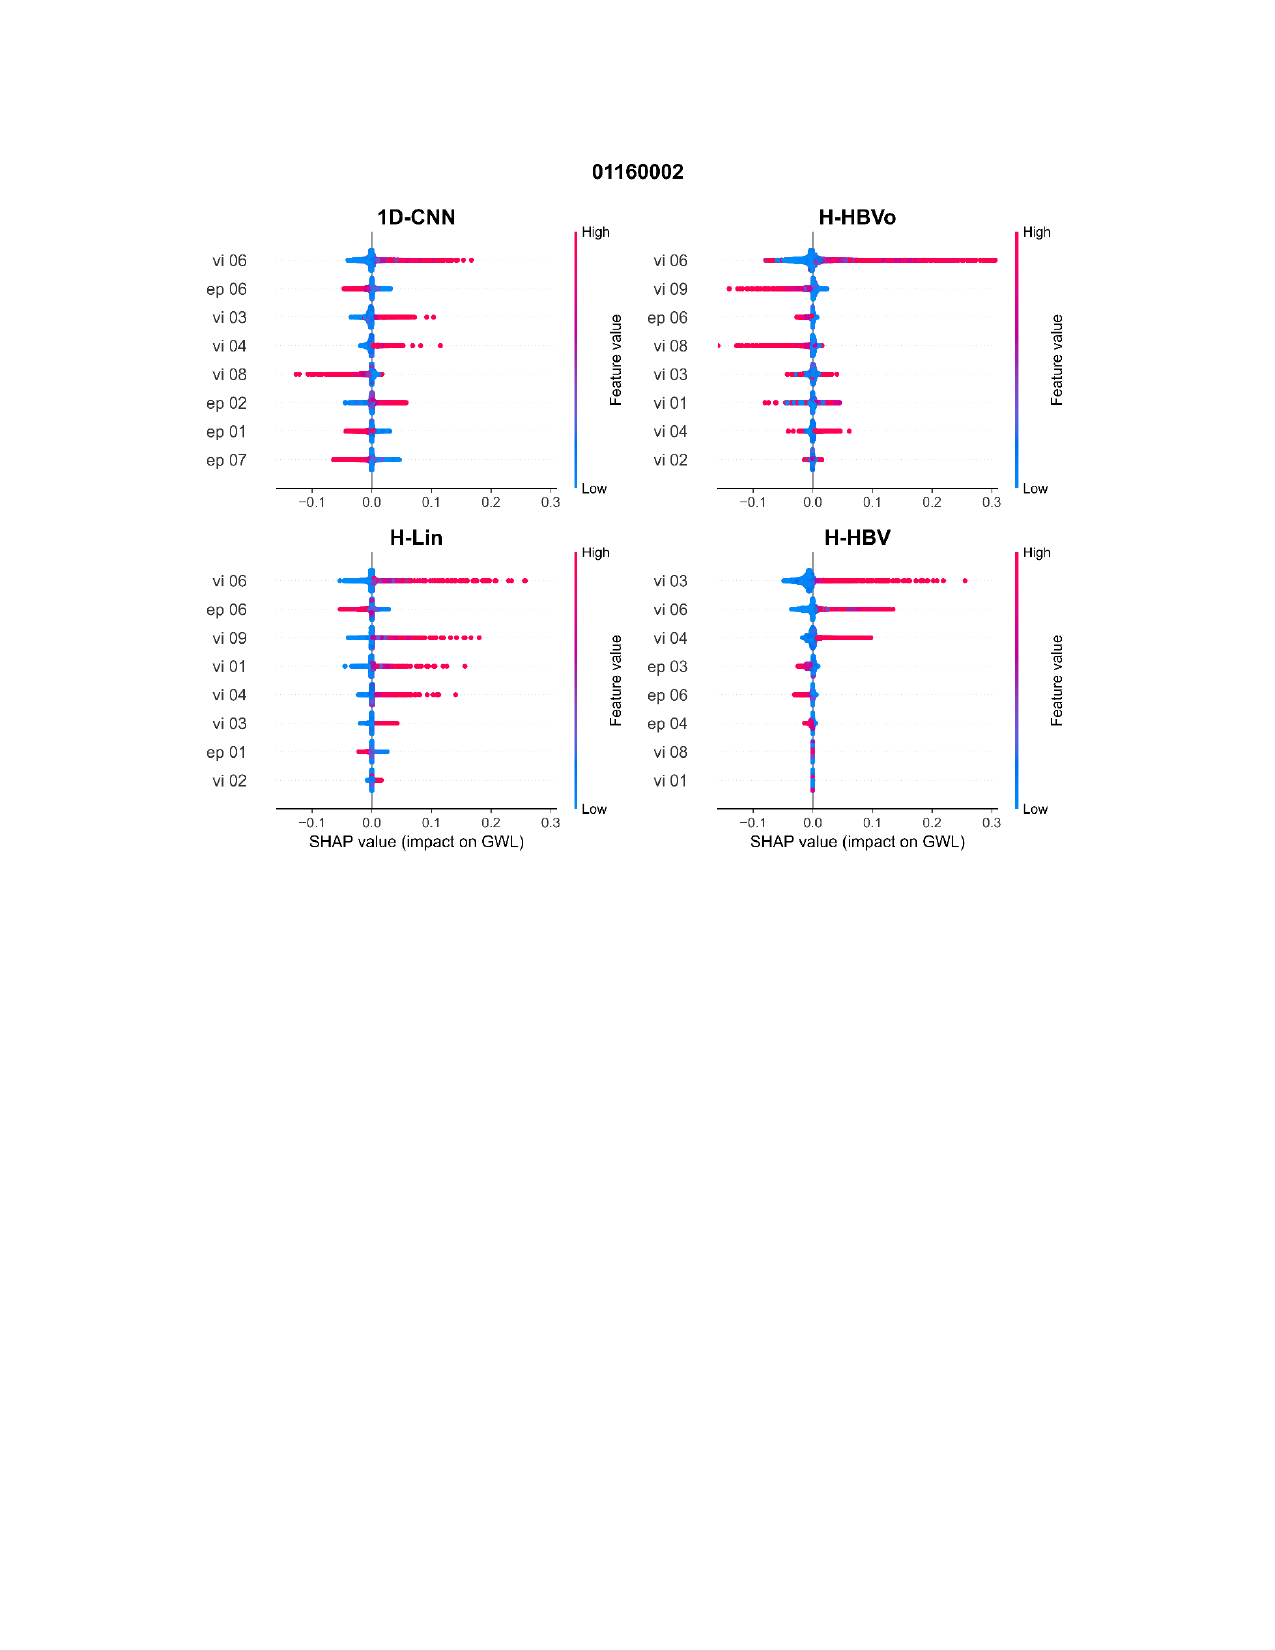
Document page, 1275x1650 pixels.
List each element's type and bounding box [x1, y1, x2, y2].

picture [187, 150, 1088, 870]
